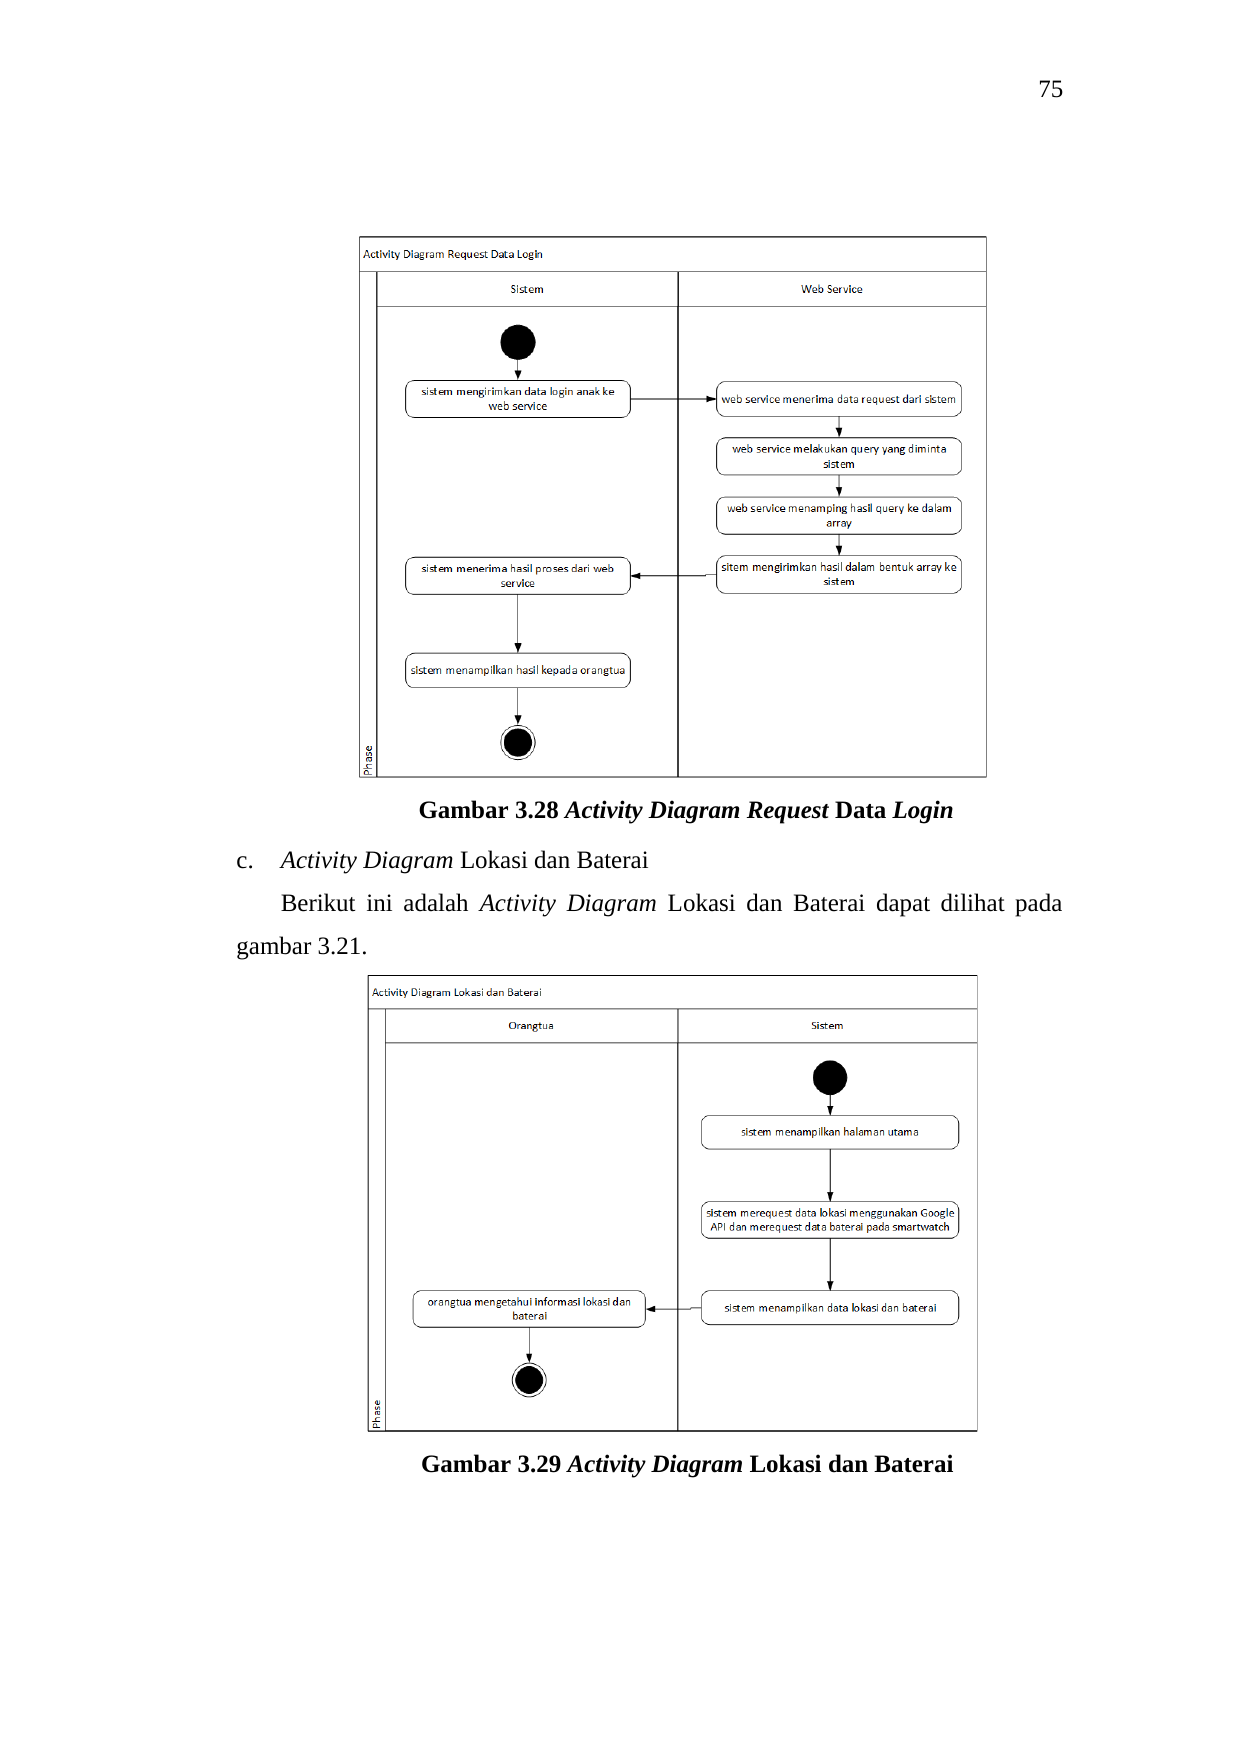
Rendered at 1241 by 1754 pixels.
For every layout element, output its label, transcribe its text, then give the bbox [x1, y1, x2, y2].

picture [366, 974, 978, 1435]
list Berikut ini adalah Activity Diagram Lokasi dan Baterai dapat dilihat pada gambar 3.21. [236, 888, 1063, 960]
picture [356, 236, 987, 781]
list Activity Diagram Lokasi dan Baterai [236, 845, 1063, 874]
